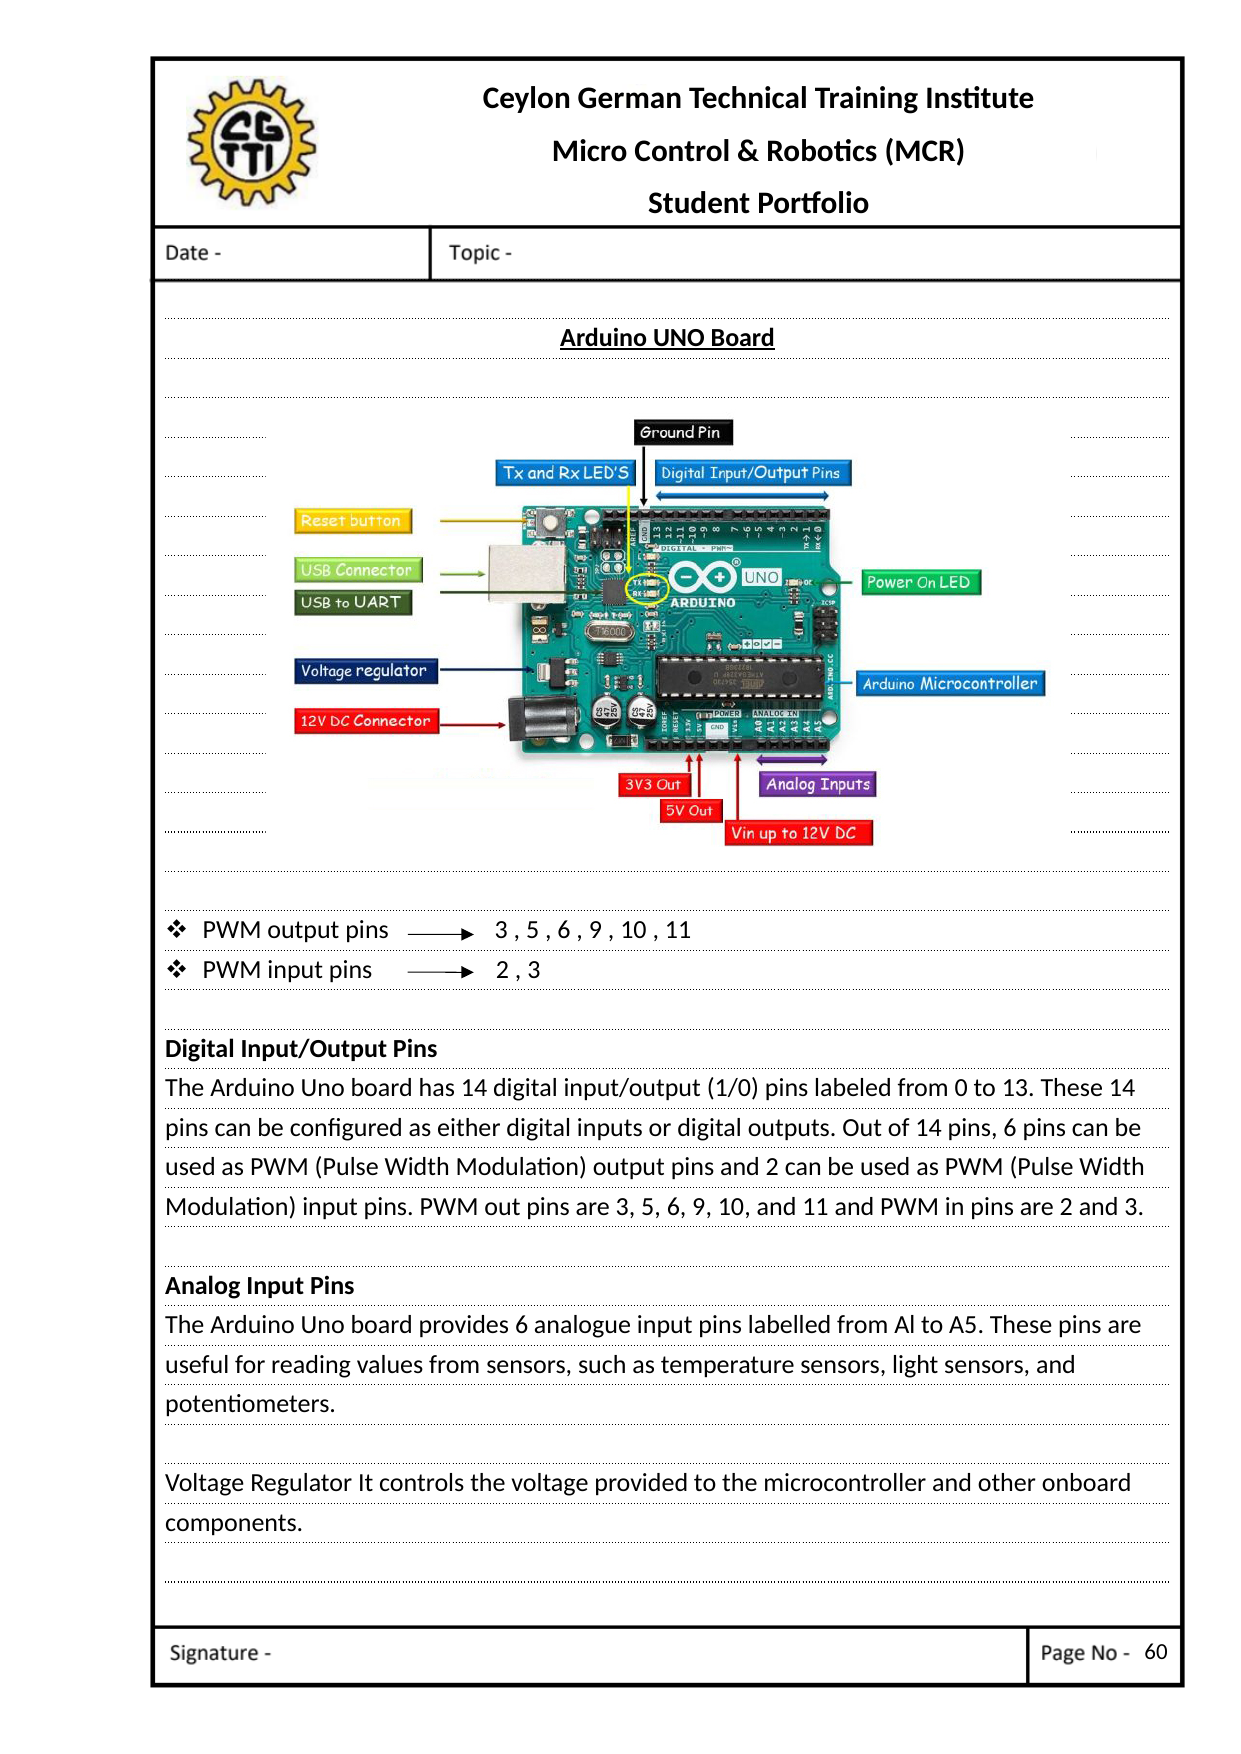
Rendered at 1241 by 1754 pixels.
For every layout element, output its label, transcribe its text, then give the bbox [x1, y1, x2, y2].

text Analog Input Pins [165, 1266, 1170, 1303]
list PWM input pins 2 , 3 [165, 950, 1170, 987]
text pins can be configured as either digital inputs or digital outputs. Out of 14 pins, 6 pins can be [165, 1108, 1170, 1145]
text used as PWM (Pulse Width Modulation) output pins and 2 can be used as PWM (Pulse Width [165, 1147, 1170, 1184]
text components. [165, 1502, 1170, 1539]
text useful for reading values from sensors, such as temperature sensors, light sensors, and [165, 1344, 1170, 1382]
text Modulation) input pins. PWM out pins are 3, 5, 6, 9, 10, and 11 and PWM in pins are 2 and 3. [165, 1187, 1170, 1224]
list PWM output pins 3 , 5 , 6 , 9 , 10 , 11 [165, 910, 1170, 947]
picture [0, 0, 1241, 1753]
text Digital Input/Output Pins [165, 1029, 1170, 1066]
text Voltage Regulator It controls the voltage provided to the microcontroller and other onboard [165, 1463, 1170, 1500]
text The Arduino Uno board provides 6 analogue input pins labelled from Al to A5. These pins are [165, 1305, 1170, 1342]
text potentiometers. [165, 1384, 1170, 1421]
text The Arduino Uno board has 14 digital input/output (1/0) pins labeled from 0 to 13. These 14 [165, 1068, 1170, 1105]
text Arduino UNO Board [165, 318, 1170, 355]
